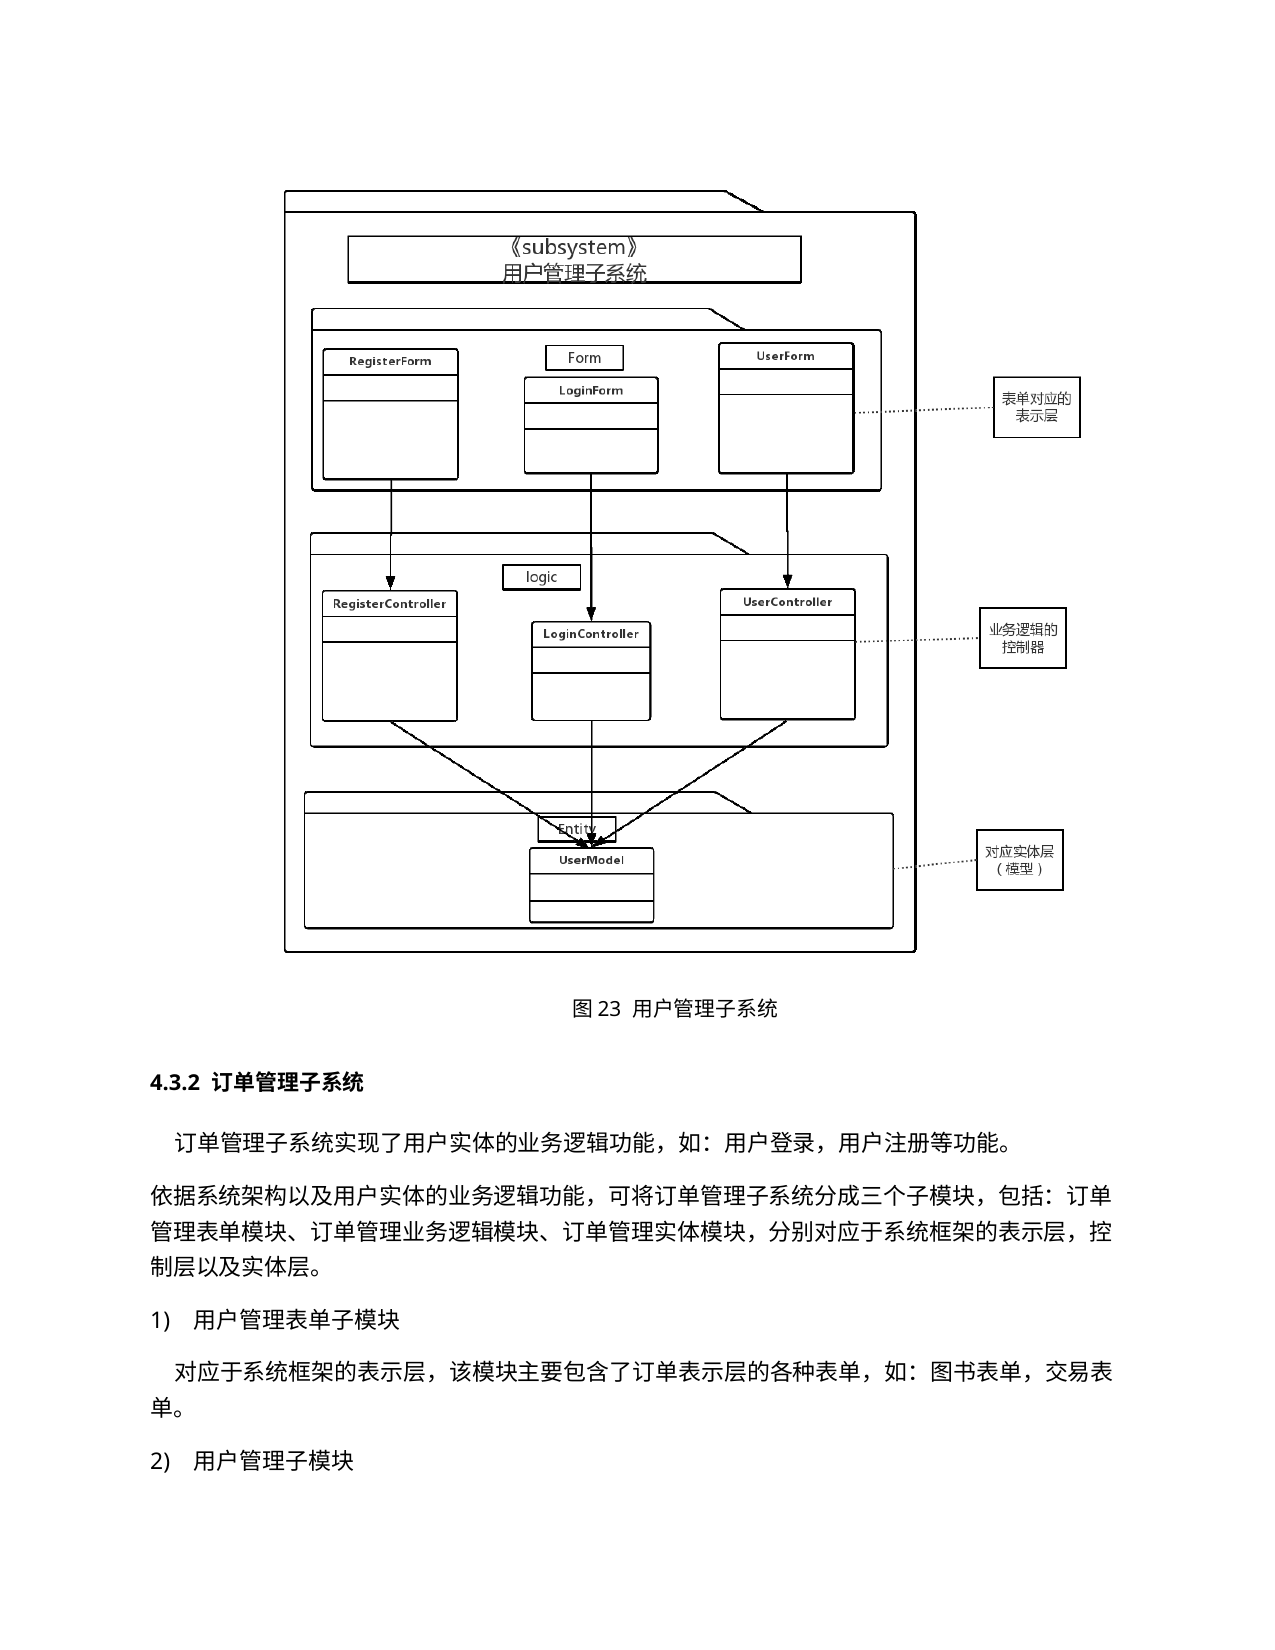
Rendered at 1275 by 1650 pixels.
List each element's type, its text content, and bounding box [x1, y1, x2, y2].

text 依据系统架构以及用户实体的业务逻辑功能，可将订单管理子系统分成三个子模块，包括：订单管理表单模块、订单管理业务逻辑模块、订单管理实体模块，分别对应于系统框架的表示层，控制层以及实体层。 [150, 1177, 1125, 1282]
text 对应于系统框架的表示层，该模块主要包含了订单表示层的各种表单，如：图书表单，交易表单。 [150, 1354, 1125, 1423]
list 用户管理子模块 [150, 1443, 1125, 1476]
picture [243, 150, 1107, 979]
list 图23 用户管理子系统 [225, 992, 1125, 1023]
text 订单管理子系统实现了用户实体的业务逻辑功能，如：用户登录，用户注册等功能。 [150, 1125, 1125, 1158]
subtitle 4.3.2 订单管理子系统 [150, 1065, 1125, 1097]
list 用户管理表单子模块 [150, 1302, 1125, 1335]
